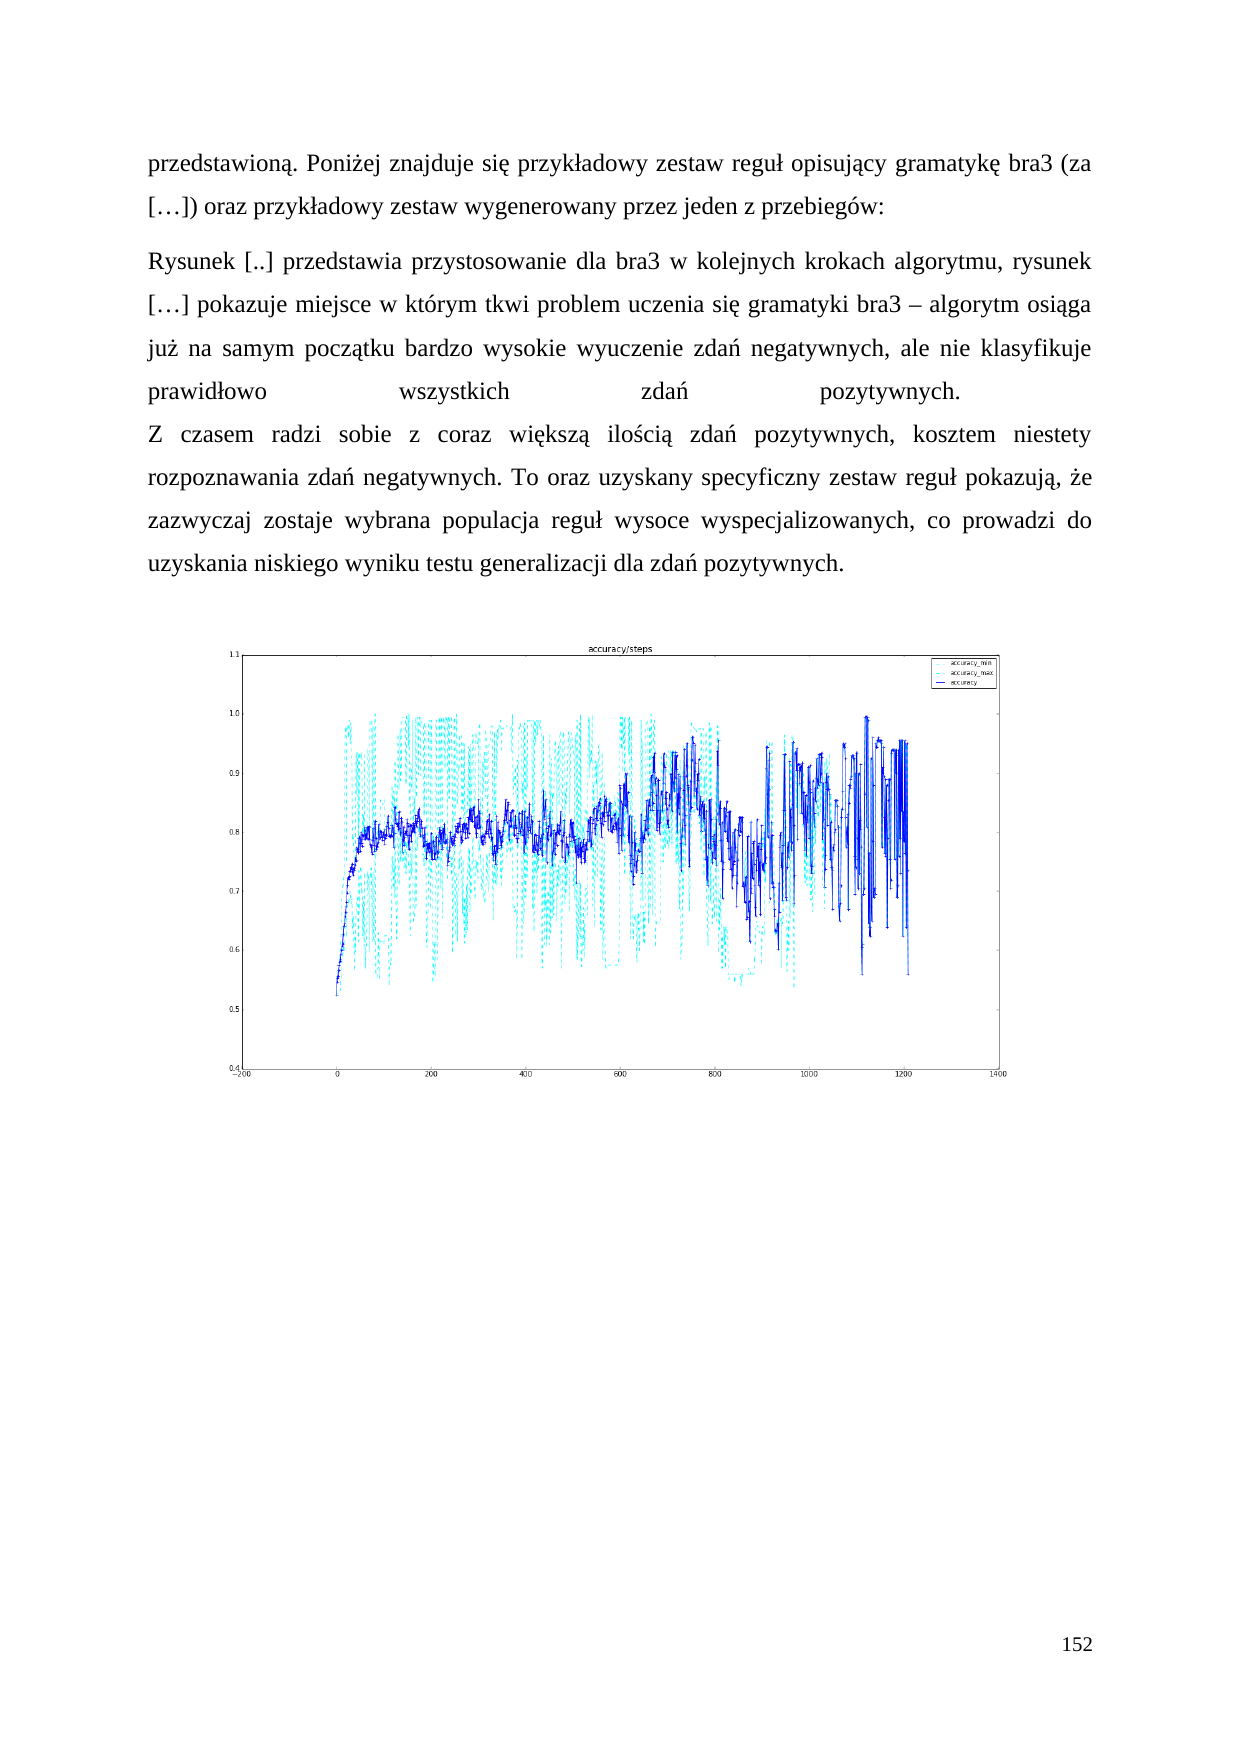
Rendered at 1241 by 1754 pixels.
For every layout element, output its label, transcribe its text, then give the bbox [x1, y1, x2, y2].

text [148, 148, 1093, 219]
text Rysunek [..] przedstawia przystosowanie dla bra3 w kolejnych krokach algorytmu, rysunek […] pokazuje miejsce w którym tkwi problem uczenia się gramatyki bra3 – algorytm osiąga już na samym początku bardzo wysokie wyuczenie zdań negatywnych, ale nie klasyfikuje prawidłowo wszystkich zdań pozytywnych. Z czasem radzi sobie z coraz większą ilością zdań pozytywnych, kosztem niestety rozpoznawania zdań negatywnych. To oraz uzyskany specyficzny zestaw reguł pokazują, że zazwyczaj zostaje wybrana populacja reguł wysoce wyspecjalizowanych, co prowadzi do uzyskania niskiego wyniku testu generalizacji dla zdań pozytywnych. [148, 246, 1093, 577]
picture [147, 603, 1093, 1120]
